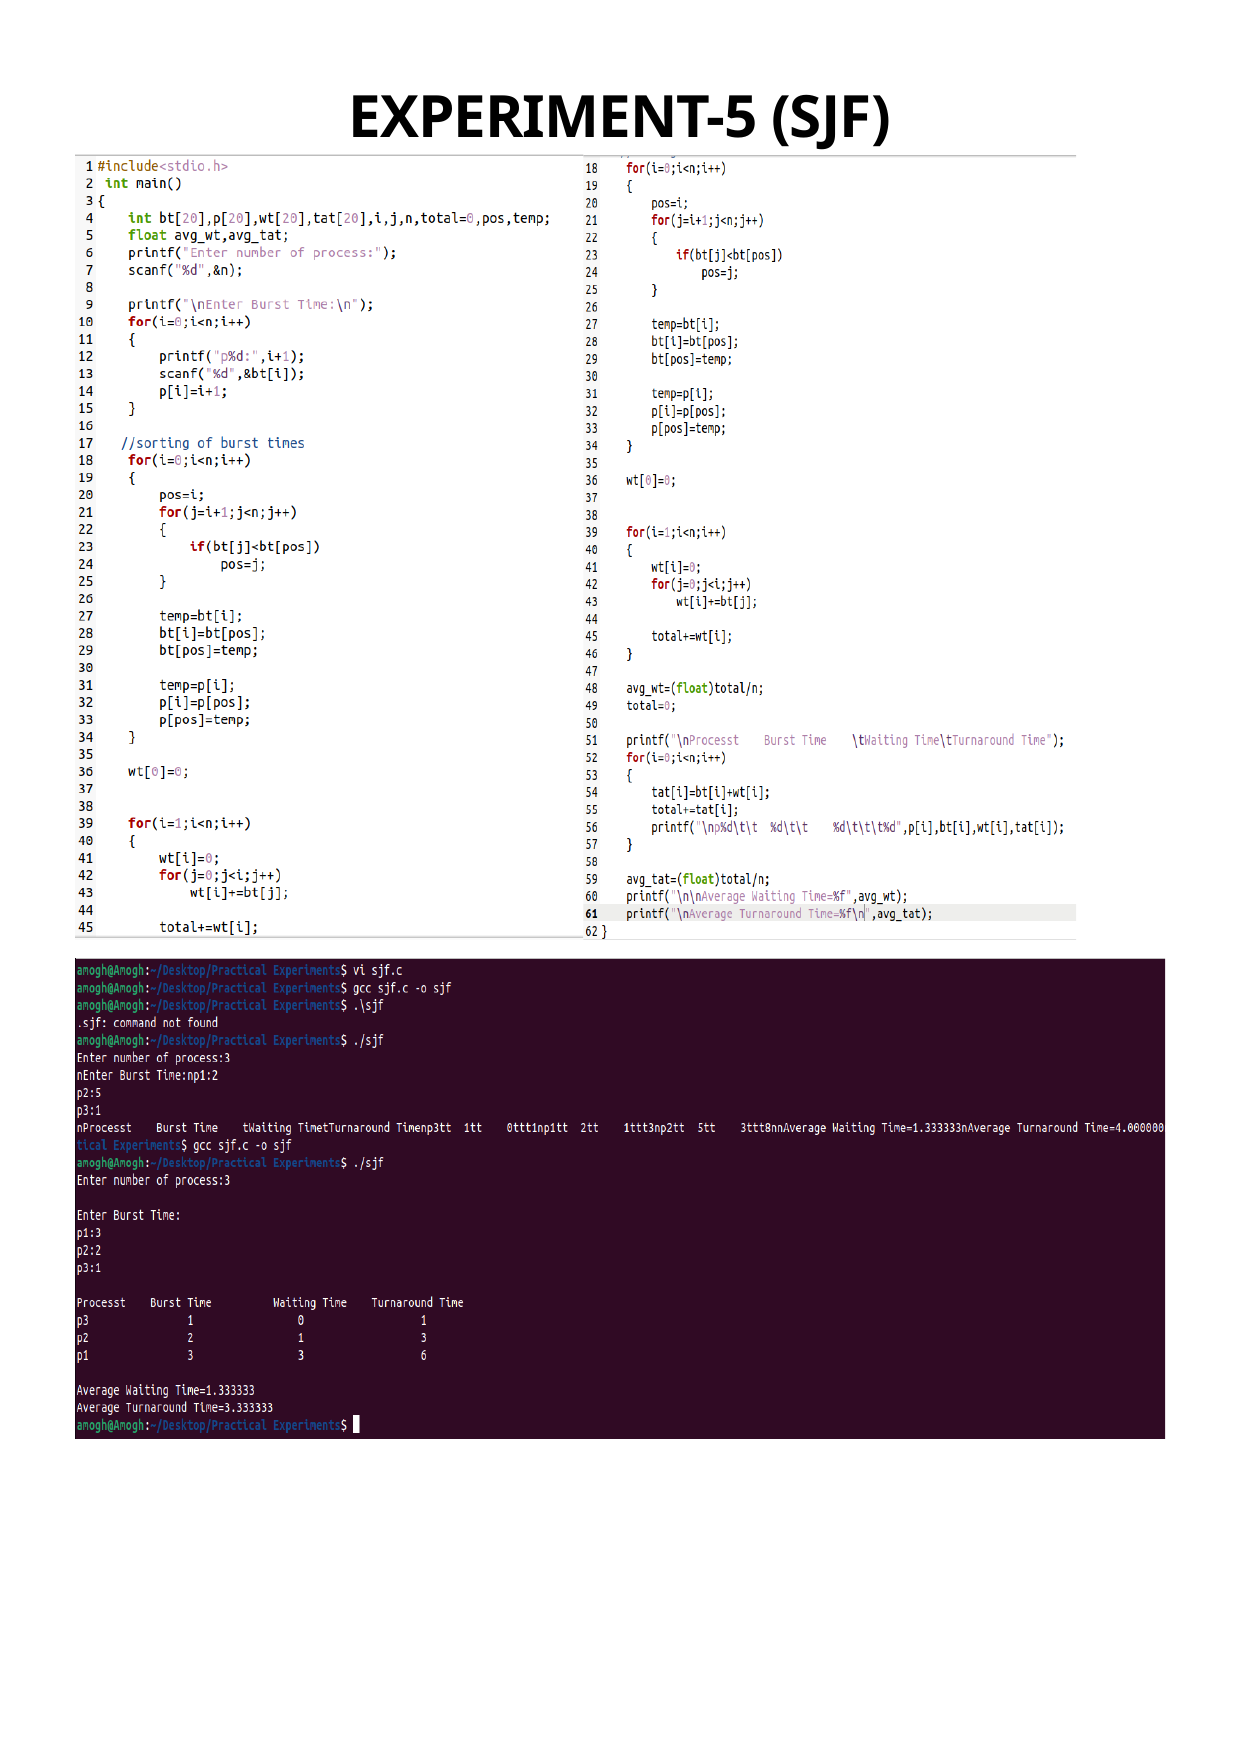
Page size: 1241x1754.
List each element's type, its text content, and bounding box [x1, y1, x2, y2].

title EXPERIMENT-5 (SJF) [75, 75, 1165, 154]
picture [75, 154, 1077, 940]
picture [75, 958, 1166, 1439]
